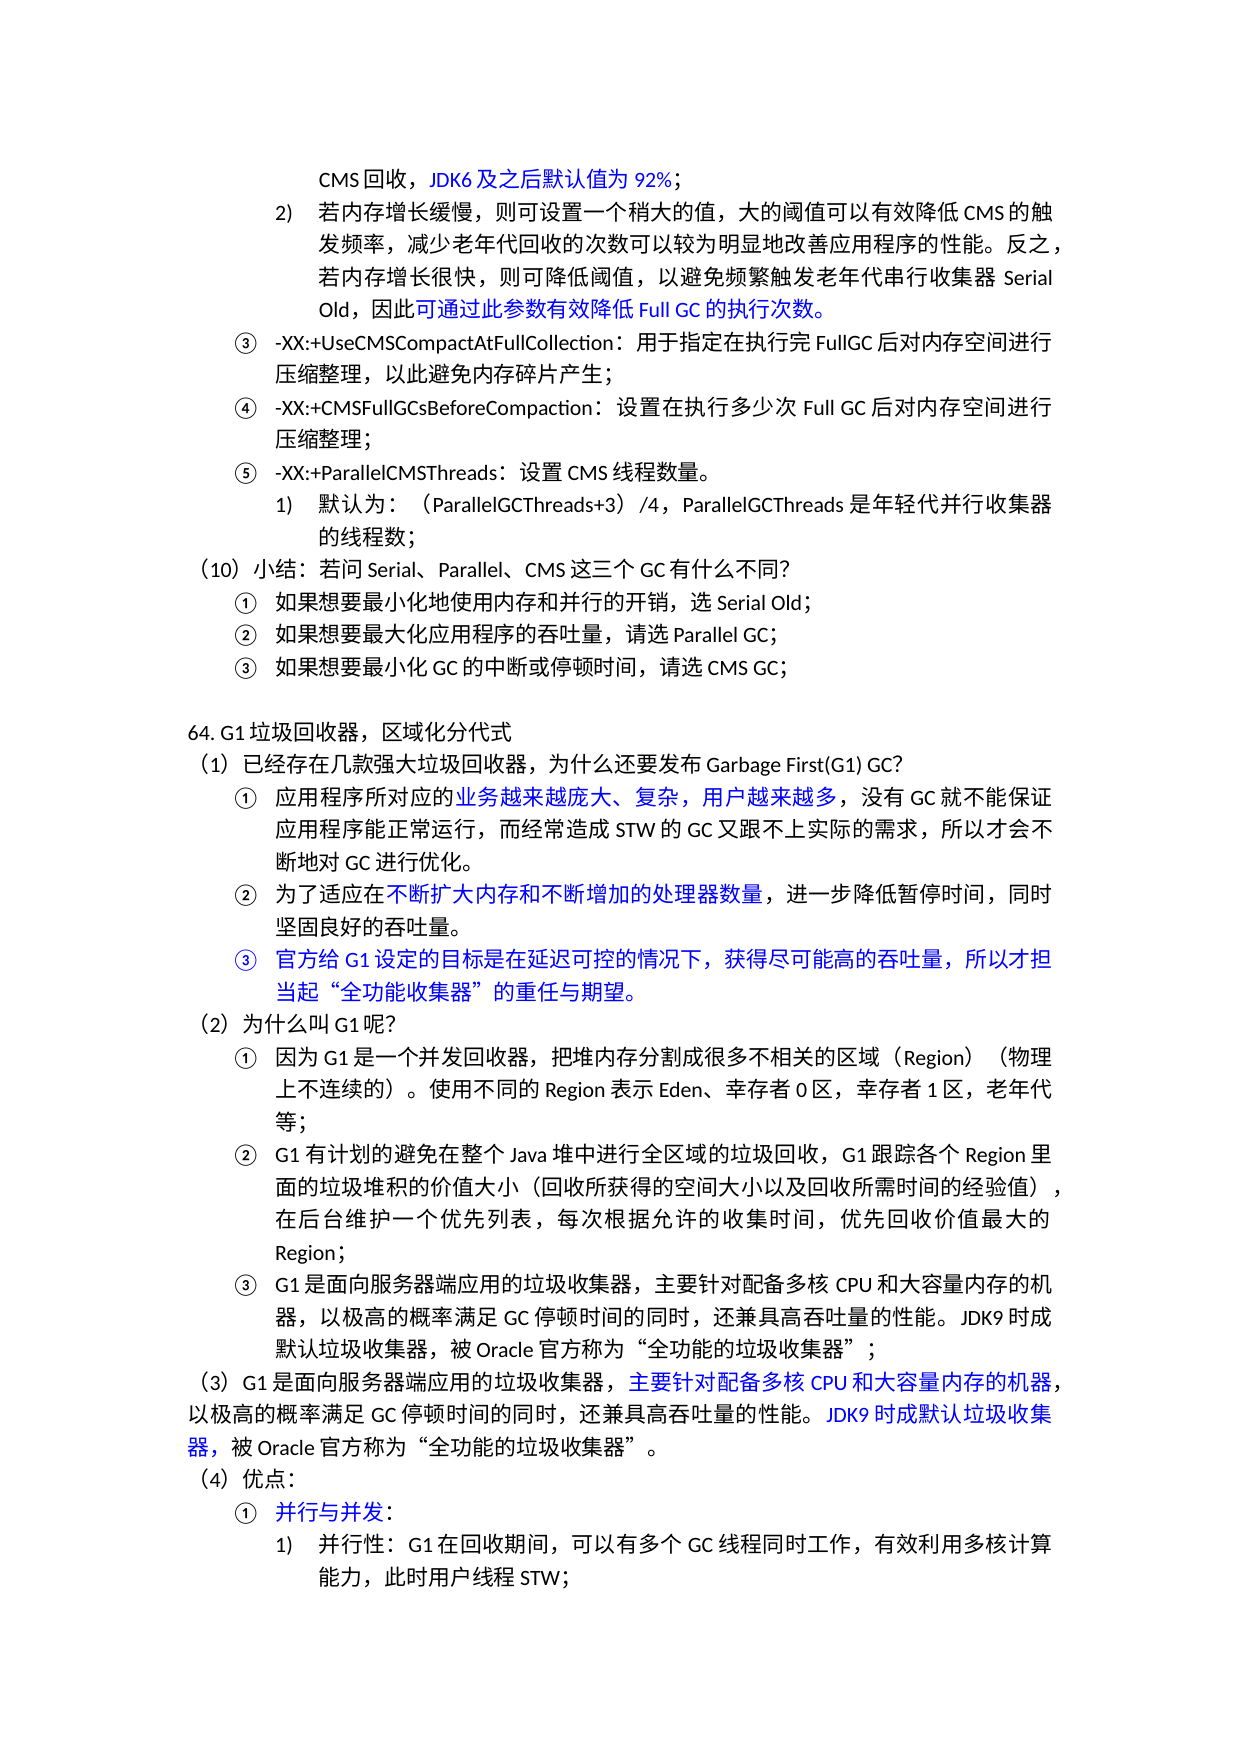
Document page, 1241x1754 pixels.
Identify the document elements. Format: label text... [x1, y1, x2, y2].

list 官方给G1设定的目标是在延迟可控的情况下，获得尽可能高的吞吐量，所以才担当起“全功能收集器”的重任与期望。 [231, 942, 1053, 1007]
list 若内存增长缓慢，则可设置一个稍大的值，大的阈值可以有效降低CMS的触发频率，减少老年代回收的次数可以较为明显地改善应用程序的性能。反之，若内存增长很快，则可降低阈值，以避免频繁触发老年代串行收集器Serial Old，因此可通过此参数有效降低Full GC的执行次数。 [275, 194, 1053, 324]
list 为了适应在不断扩大内存和不断增加的处理器数量，进一步降低暂停时间，同时坚固良好的吞吐量。 [231, 877, 1053, 942]
list 如果想要最小化GC的中断或停顿时间，请选CMS GC； [231, 649, 1053, 682]
list -XX:+CMSFullGCsBeforeCompaction：设置在执行多少次Full GC后对内存空间进行压缩整理； [231, 389, 1053, 454]
list 小结：若问Serial、Parallel、CMS这三个GC有什么不同？ [187, 552, 1053, 584]
list 应用程序所对应的业务越来越庞大、复杂，用户越来越多，没有GC就不能保证应用程序能正常运行，而经常造成STW的GC又跟不上实际的需求，所以才会不断地对GC进行优化。 [231, 779, 1053, 877]
list 如果想要最大化应用程序的吞吐量，请选Parallel GC； [231, 617, 1053, 649]
list 并行与并发： [231, 1494, 1053, 1527]
list 如果想要最小化地使用内存和并行的开销，选Serial Old； [231, 584, 1053, 617]
list 默认为：（ParallelGCThreads+3）/4，ParallelGCThreads是年轻代并行收集器的线程数； [275, 487, 1053, 552]
list 为什么叫G1呢？ [187, 1007, 1053, 1039]
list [275, 162, 1053, 194]
list -XX:+ParallelCMSThreads：设置CMS线程数量。 [231, 454, 1053, 487]
list -XX:+UseCMSCompactAtFullCollection：用于指定在执行完FullGC后对内存空间进行压缩整理，以此避免内存碎片产生； [231, 324, 1053, 389]
list 已经存在几款强大垃圾回收器，为什么还要发布Garbage First(G1) GC？ [187, 747, 1053, 779]
list G1是面向服务器端应用的垃圾收集器，主要针对配备多核CPU和大容量内存的机器，以极高的概率满足GC停顿时间的同时，还兼具高吞吐量的性能。JDK9时成默认垃圾收集器，被Oracle官方称为“全功能的垃圾收集器”。 [187, 1364, 1053, 1462]
list 优点： [187, 1462, 1053, 1494]
list G1垃圾回收器，区域化分代式 [187, 714, 1053, 747]
list G1有计划的避免在整个Java堆中进行全区域的垃圾回收，G1跟踪各个Region里面的垃圾堆积的价值大小（回收所获得的空间大小以及回收所需时间的经验值），在后台维护一个优先列表，每次根据允许的收集时间，优先回收价值最大的Region； [231, 1137, 1053, 1267]
list 并行性：G1在回收期间，可以有多个GC线程同时工作，有效利用多核计算能力，此时用户线程STW； [275, 1527, 1053, 1592]
list 因为G1是一个并发回收器，把堆内存分割成很多不相关的区域（Region）（物理上不连续的）。使用不同的Region表示Eden、幸存者0区，幸存者1区，老年代等； [231, 1039, 1053, 1137]
list G1是面向服务器端应用的垃圾收集器，主要针对配备多核CPU和大容量内存的机器，以极高的概率满足GC停顿时间的同时，还兼具高吞吐量的性能。JDK9时成默认垃圾收集器，被Oracle官方称为“全功能的垃圾收集器”； [231, 1267, 1053, 1364]
